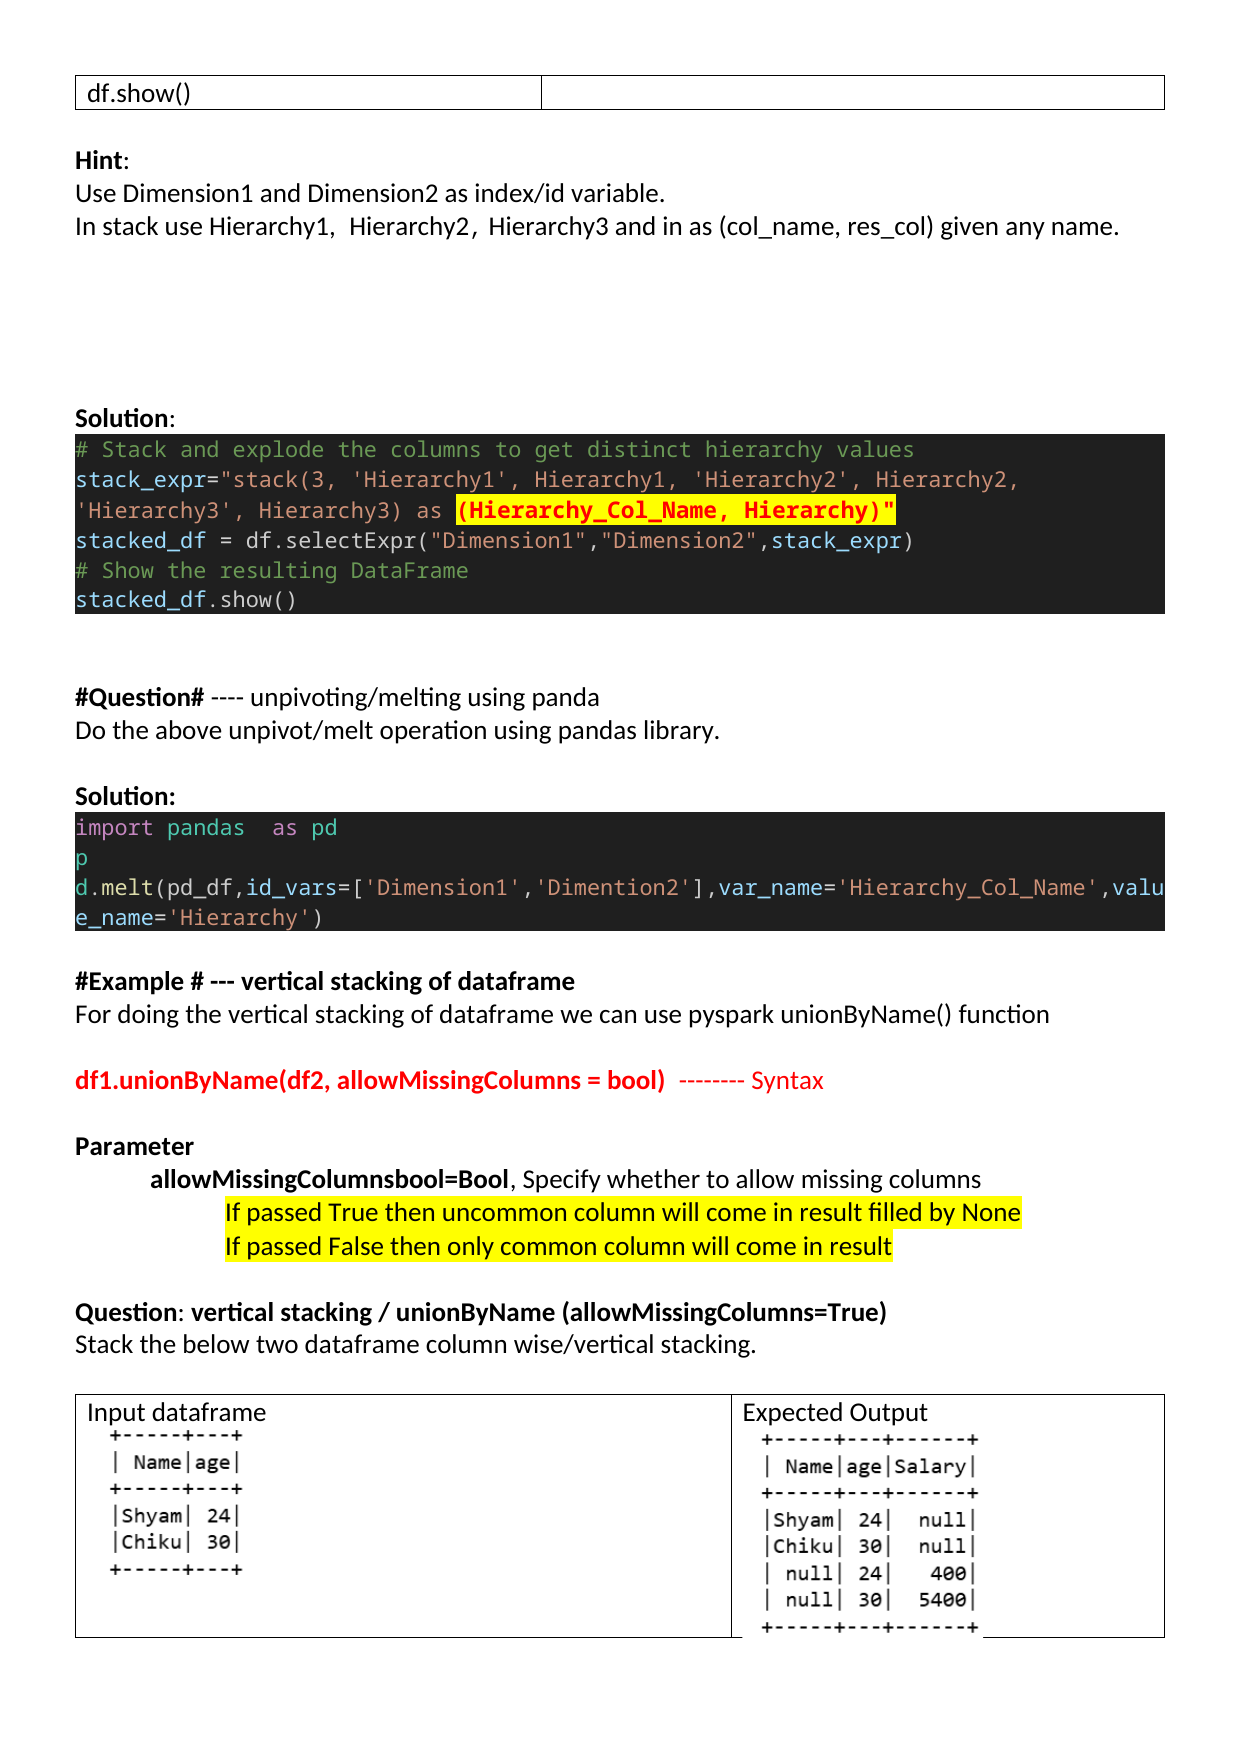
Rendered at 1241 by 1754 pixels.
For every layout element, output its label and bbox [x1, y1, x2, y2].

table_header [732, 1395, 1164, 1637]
picture [742, 1427, 984, 1638]
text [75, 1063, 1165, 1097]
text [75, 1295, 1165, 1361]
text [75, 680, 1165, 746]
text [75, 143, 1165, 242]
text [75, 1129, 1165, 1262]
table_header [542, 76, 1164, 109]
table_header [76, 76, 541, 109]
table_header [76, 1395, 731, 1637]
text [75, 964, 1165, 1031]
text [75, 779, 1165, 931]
picture [86, 1427, 275, 1576]
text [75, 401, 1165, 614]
